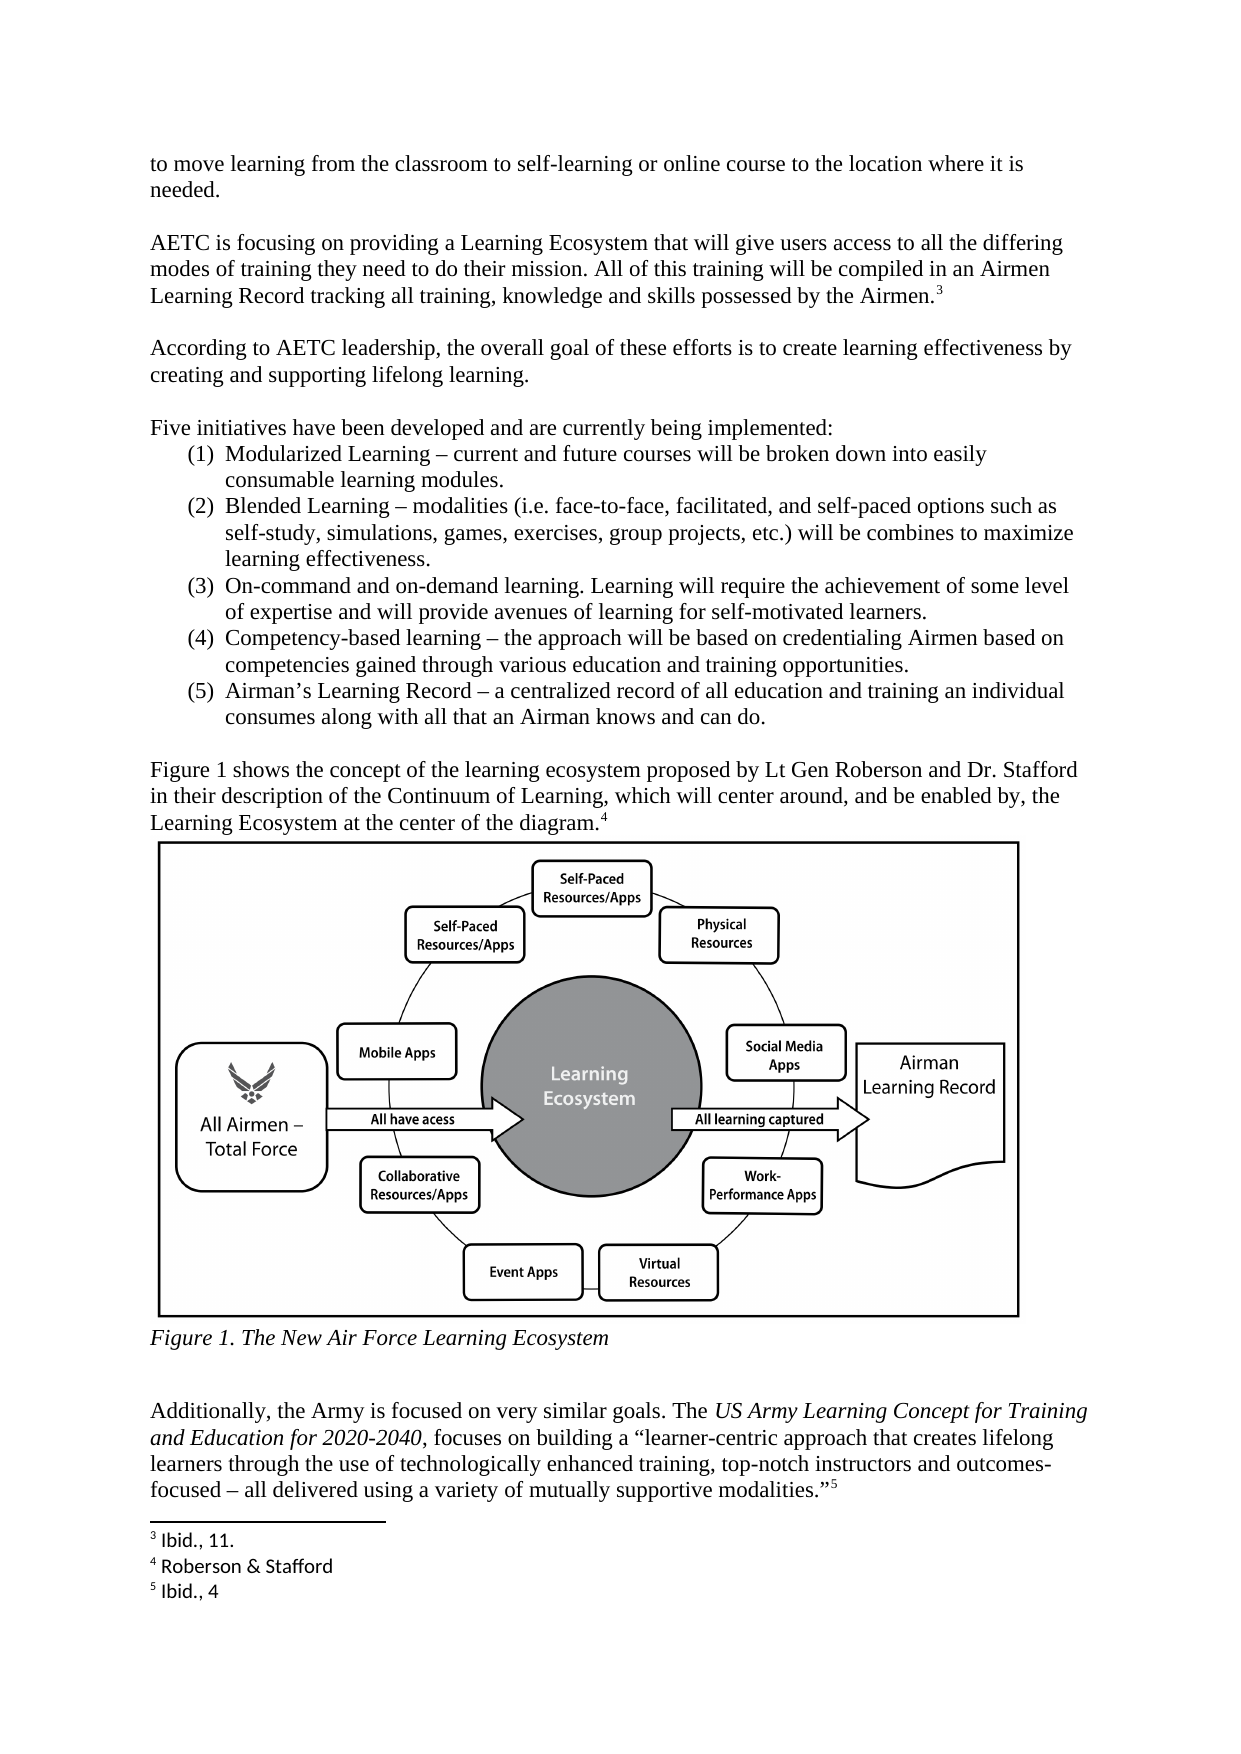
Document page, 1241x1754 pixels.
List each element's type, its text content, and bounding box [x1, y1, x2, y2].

text Figure 1. The New Air Force Learning Ecosystem [150, 1324, 1090, 1350]
text Five initiatives have been developed and are currently being implemented: [150, 413, 1090, 440]
list Blended Learning – modalities (i.e. face-to-face, facilitated, and self-paced options such as self-study, simulations, games, exercises, group projects, etc.) will be combines to maximize learning effectiveness. [187, 493, 1090, 572]
text Additionally, the Army is focused on very similar goals. The US Army Learning Concept for Training and Education for 2020-2040, focuses on building a “learner-centric approach that creates lifelong learners through the use of technologically enhanced training, top-notch instructors and outcomes-focused – all delivered using a variety of mutually supportive modalities.” [150, 1397, 1090, 1503]
text According to AETC leadership, the overall goal of these efforts is to create learning effectiveness by creating and supporting lifelong learning. [150, 334, 1090, 387]
list On-command and on-demand learning. Learning will require the achievement of some level of expertise and will provide avenues of learning for self-motivated learners. [187, 572, 1090, 624]
picture [150, 835, 1026, 1324]
text Figure 1 shows the concept of the learning ecosystem proposed by Lt Gen Roberson and Dr. Stafford in their description of the Continuum of Learning, which will center around, and be enabled by, the Learning Ecosystem at the center of the diagram. [150, 756, 1090, 835]
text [150, 150, 1090, 203]
text AETC is focusing on providing a Learning Ecosystem that will give users access to all the differing modes of training they need to do their mission. All of this training will be compiled in an Airmen Learning Record tracking all training, knowledge and skills possessed by the Airmen. [150, 229, 1090, 308]
list Competency-based learning – the approach will be based on credentialing Airmen based on competencies gained through various education and training opportunities. [187, 624, 1090, 677]
list Airman’s Learning Record – a centralized record of all education and training an individual consumes along with all that an Airman knows and can do. [187, 677, 1090, 730]
list Modularized Learning – current and future courses will be broken down into easily consumable learning modules. [187, 440, 1090, 493]
